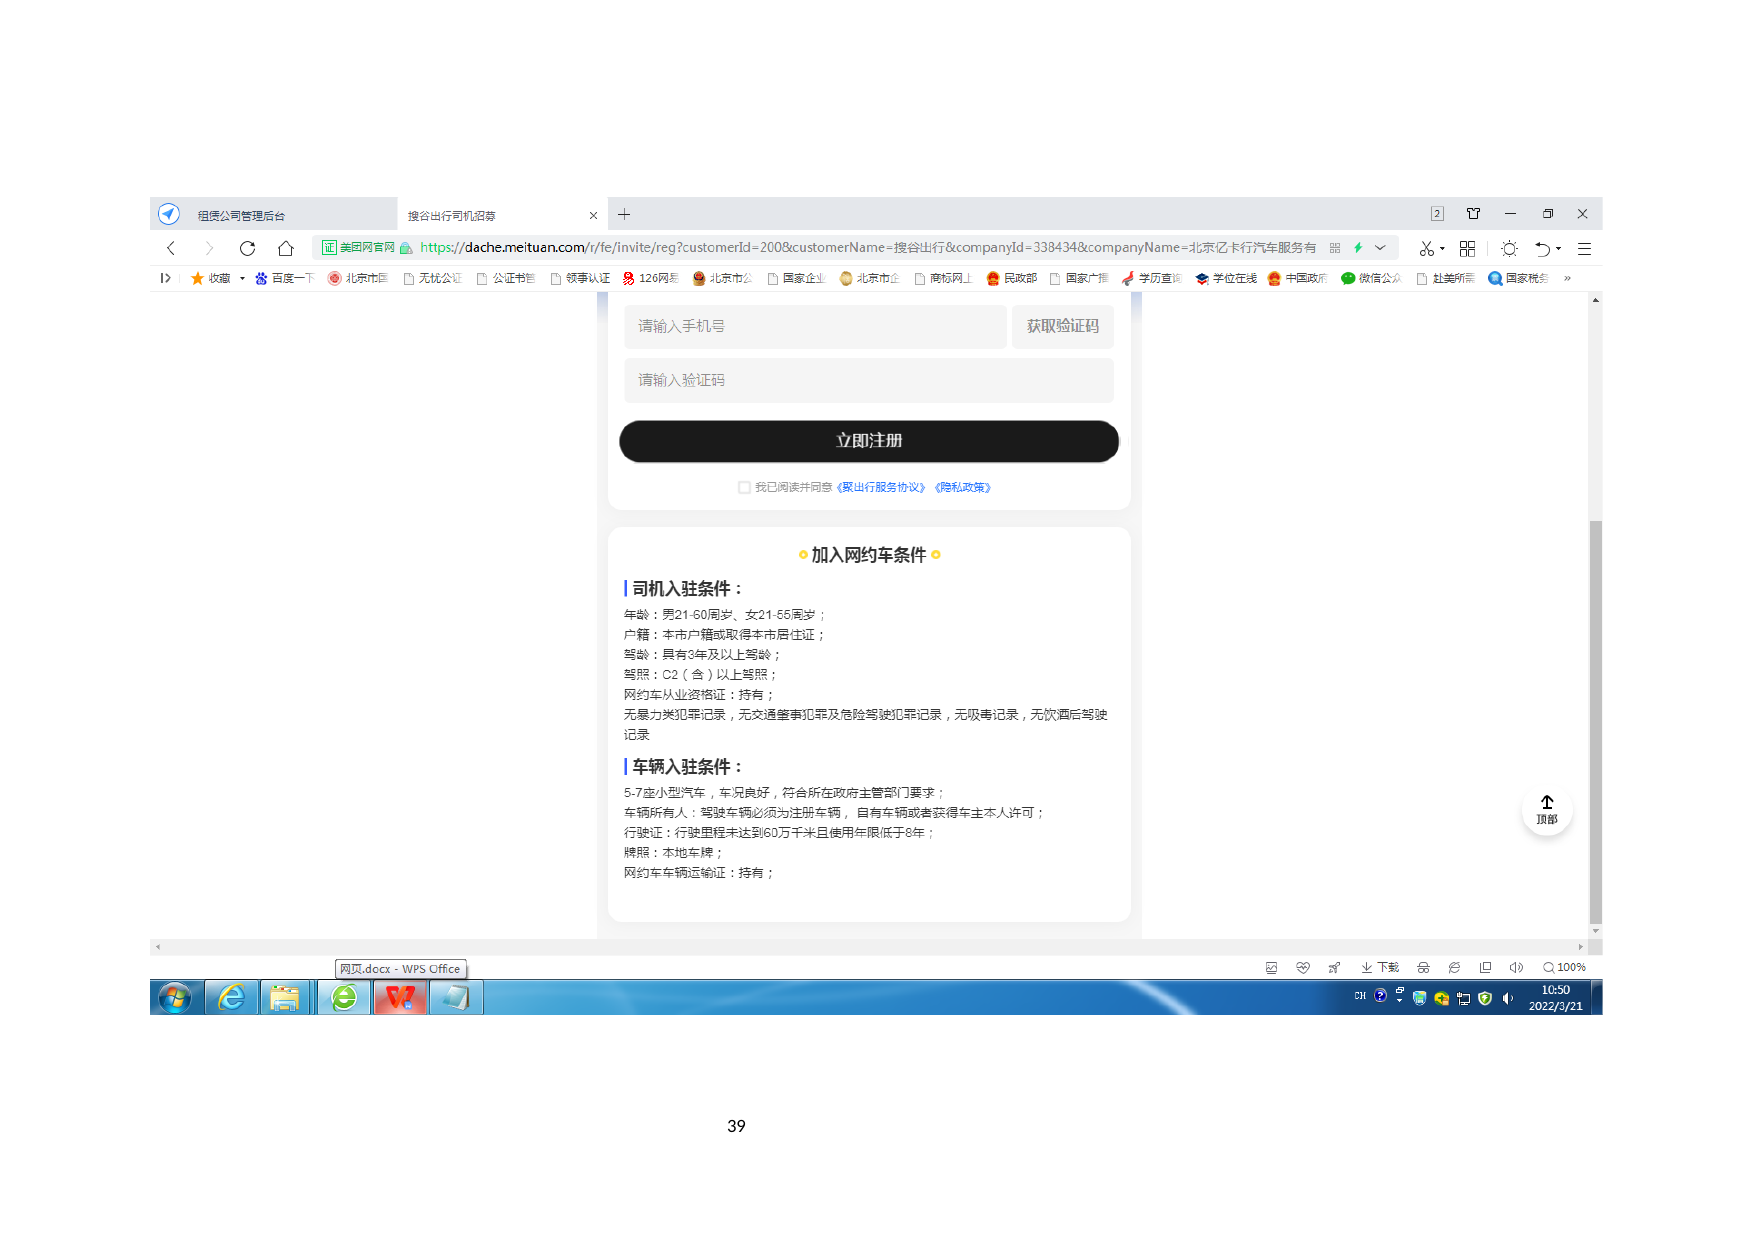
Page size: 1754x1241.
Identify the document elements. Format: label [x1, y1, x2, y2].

picture [150, 197, 1603, 1015]
